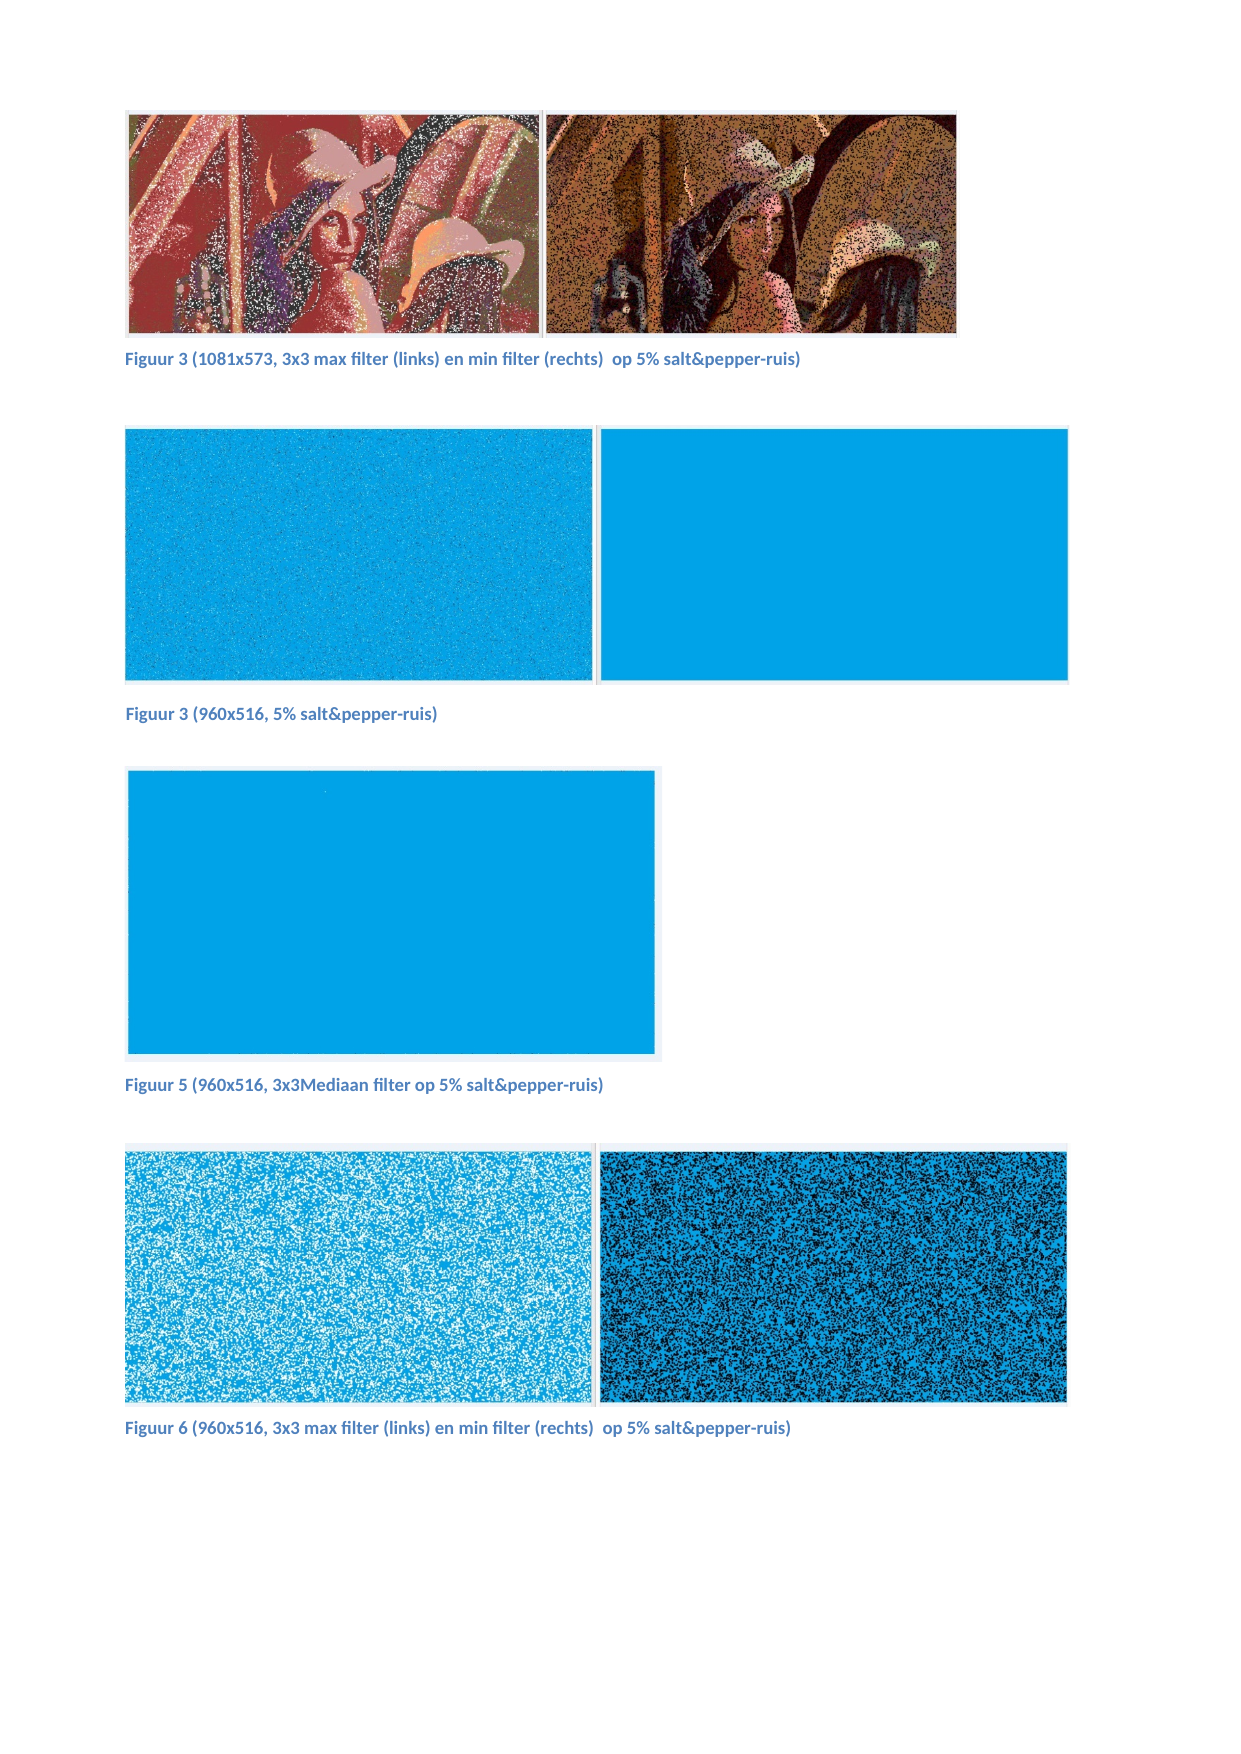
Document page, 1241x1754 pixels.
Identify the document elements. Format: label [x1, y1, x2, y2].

picture [124, 425, 1070, 685]
picture [125, 110, 960, 338]
picture [125, 1143, 1071, 1407]
picture [124, 766, 663, 1062]
